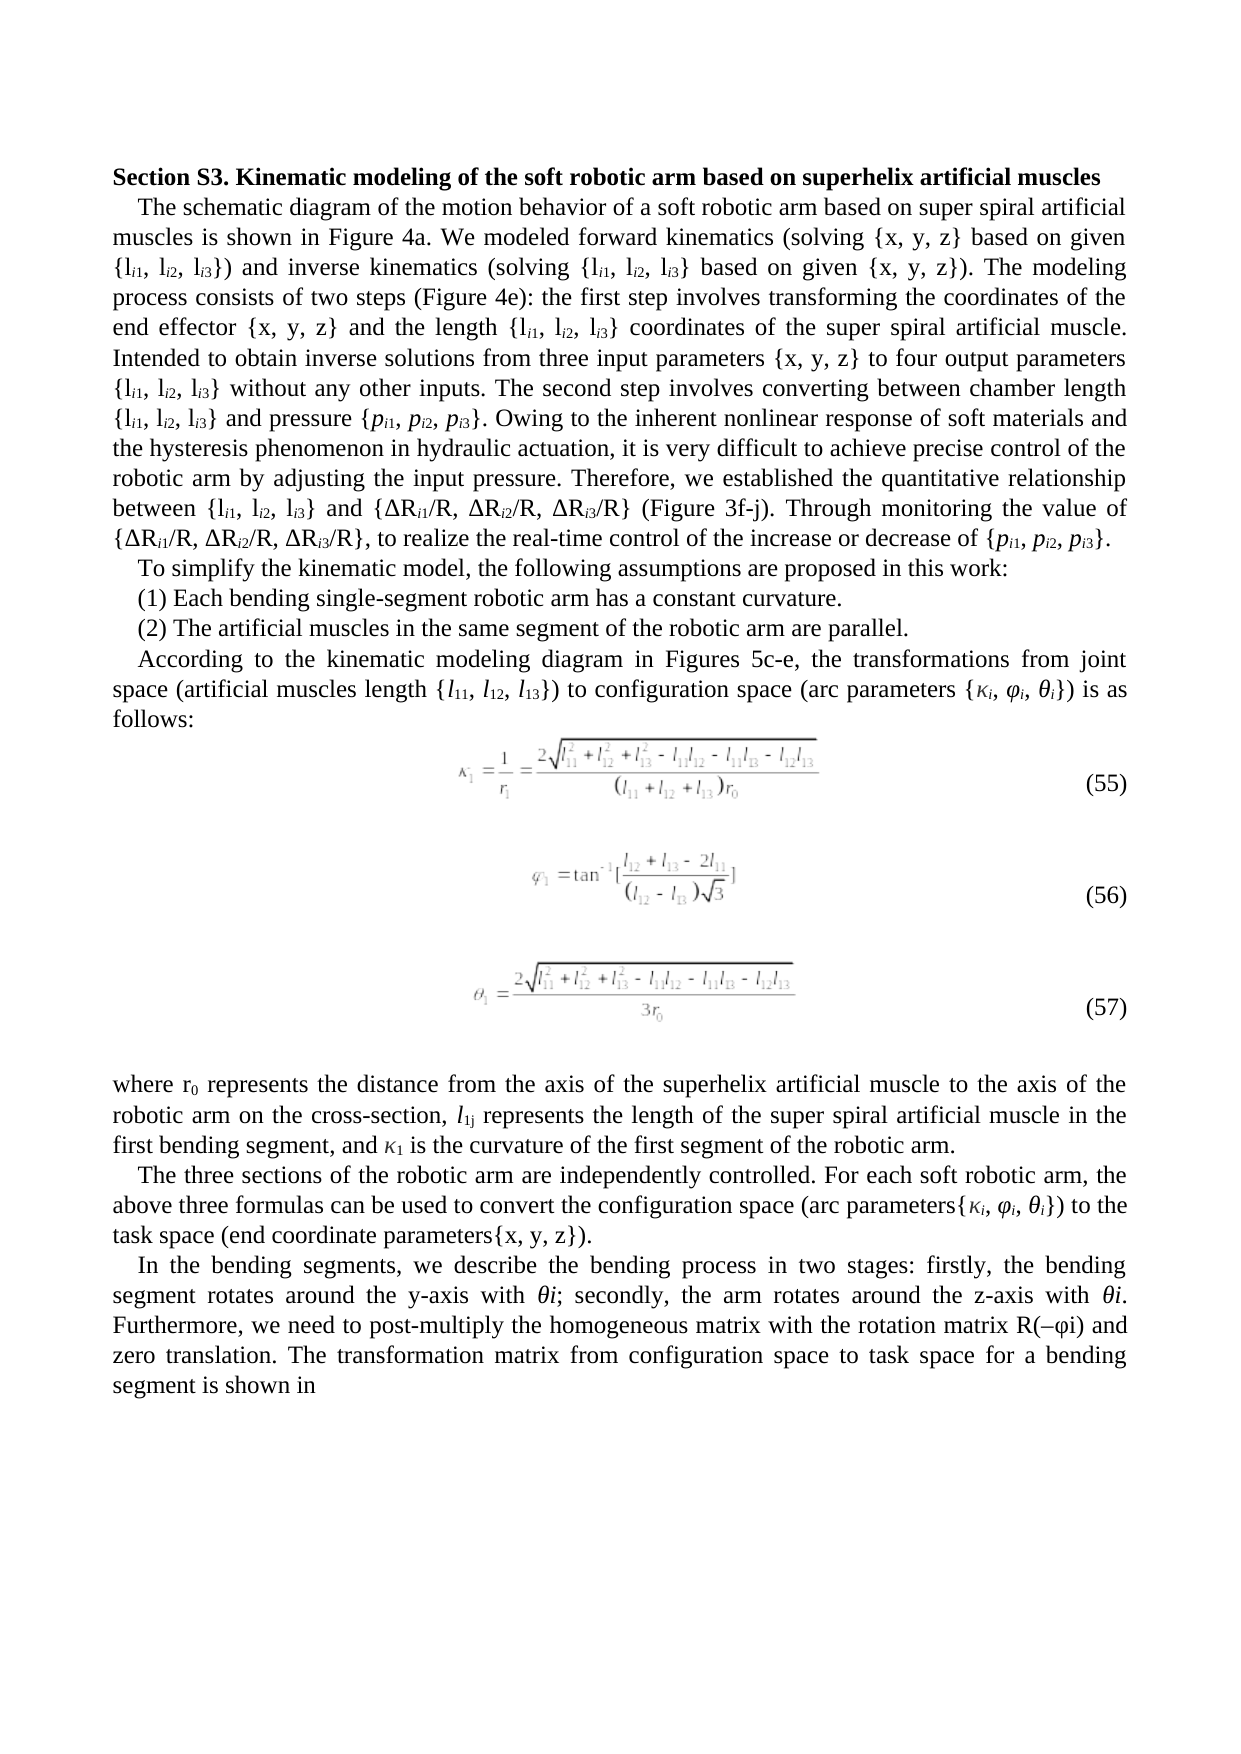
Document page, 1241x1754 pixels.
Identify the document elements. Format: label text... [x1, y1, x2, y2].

text (55) [112, 734, 1128, 831]
text To simplify the kinematic model, the following assumptions are proposed in this work: [112, 553, 1128, 582]
text (57) [112, 958, 1128, 1055]
text Section S3. Kinematic modeling of the soft robotic arm based on superhelix artificial muscles [112, 162, 1128, 191]
text In the bending segments, we describe the bending process in two stages: firstly, the bending segment rotates around the y-axis with θi; secondly, the arm rotates around the z-axis with θi. Furthermore, we need to post-multiply the homogeneous matrix with the rotation matrix R(–φi) and zero translation. The transformation matrix from configuration space to task space for a bending segment is shown in [112, 1250, 1128, 1399]
text According to the kinematic modeling diagram in Figures 5c-e, the transformations from joint space (artificial muscles length {l11, l12, l13}) to configuration space (arc parameters {κi, φi, θi}) is as follows: [112, 644, 1128, 733]
text where r0 represents the distance from the axis of the superhelix artificial muscle to the axis of the robotic arm on the cross-section, l1j represents the length of the super spiral artificial muscle in the first bending segment, and κ1 is the curvature of the first segment of the robotic arm. [112, 1069, 1128, 1158]
text The schematic diagram of the motion behavior of a soft robotic arm based on super spiral artificial muscles is shown in Figure 4a. We modeled forward kinematics (solving {x, y, z} based on given {li1, li2, li3}) and inverse kinematics (solving {li1, li2, li3} based on given {x, y, z}). The modeling process consists of two steps (Figure 4e): the first step involves transforming the coordinates of the end effector {x, y, z} and the length {li1, li2, li3} coordinates of the super spiral artificial muscle. Intended to obtain inverse solutions from three input parameters {x, y, z} to four output parameters {li1, li2, li3} without any other inputs. The second step involves converting between chamber length {li1, li2, li3} and pressure {pi1, pi2, pi3}. Owing to the inherent nonlinear response of soft materials and the hysteresis phenomenon in hydraulic actuation, it is very difficult to achieve precise control of the robotic arm by adjusting the input pressure. Therefore, we established the quantitative relationship between {li1, li2, li3} and {ΔRi1/R, ΔRi2/R, ΔRi3/R} (Figure 3f-j). Through monitoring the value of {ΔRi1/R, ΔRi2/R, ΔRi3/R}, to realize the real-time control of the increase or decrease of {pi1, pi2, pi3}. [112, 192, 1128, 552]
text (56) [112, 846, 1128, 943]
text (2) The artificial muscles in the same segment of the robotic arm are parallel. [112, 613, 1128, 642]
text (1) Each bending single-segment robotic arm has a constant curvature. [112, 583, 1128, 612]
text The three sections of the robotic arm are independently controlled. For each soft robotic arm, the above three formulas can be used to convert the configuration space (arc parameters{κi, φi, θi}) to the task space (end coordinate parameters{x, y, z}). [112, 1160, 1128, 1249]
